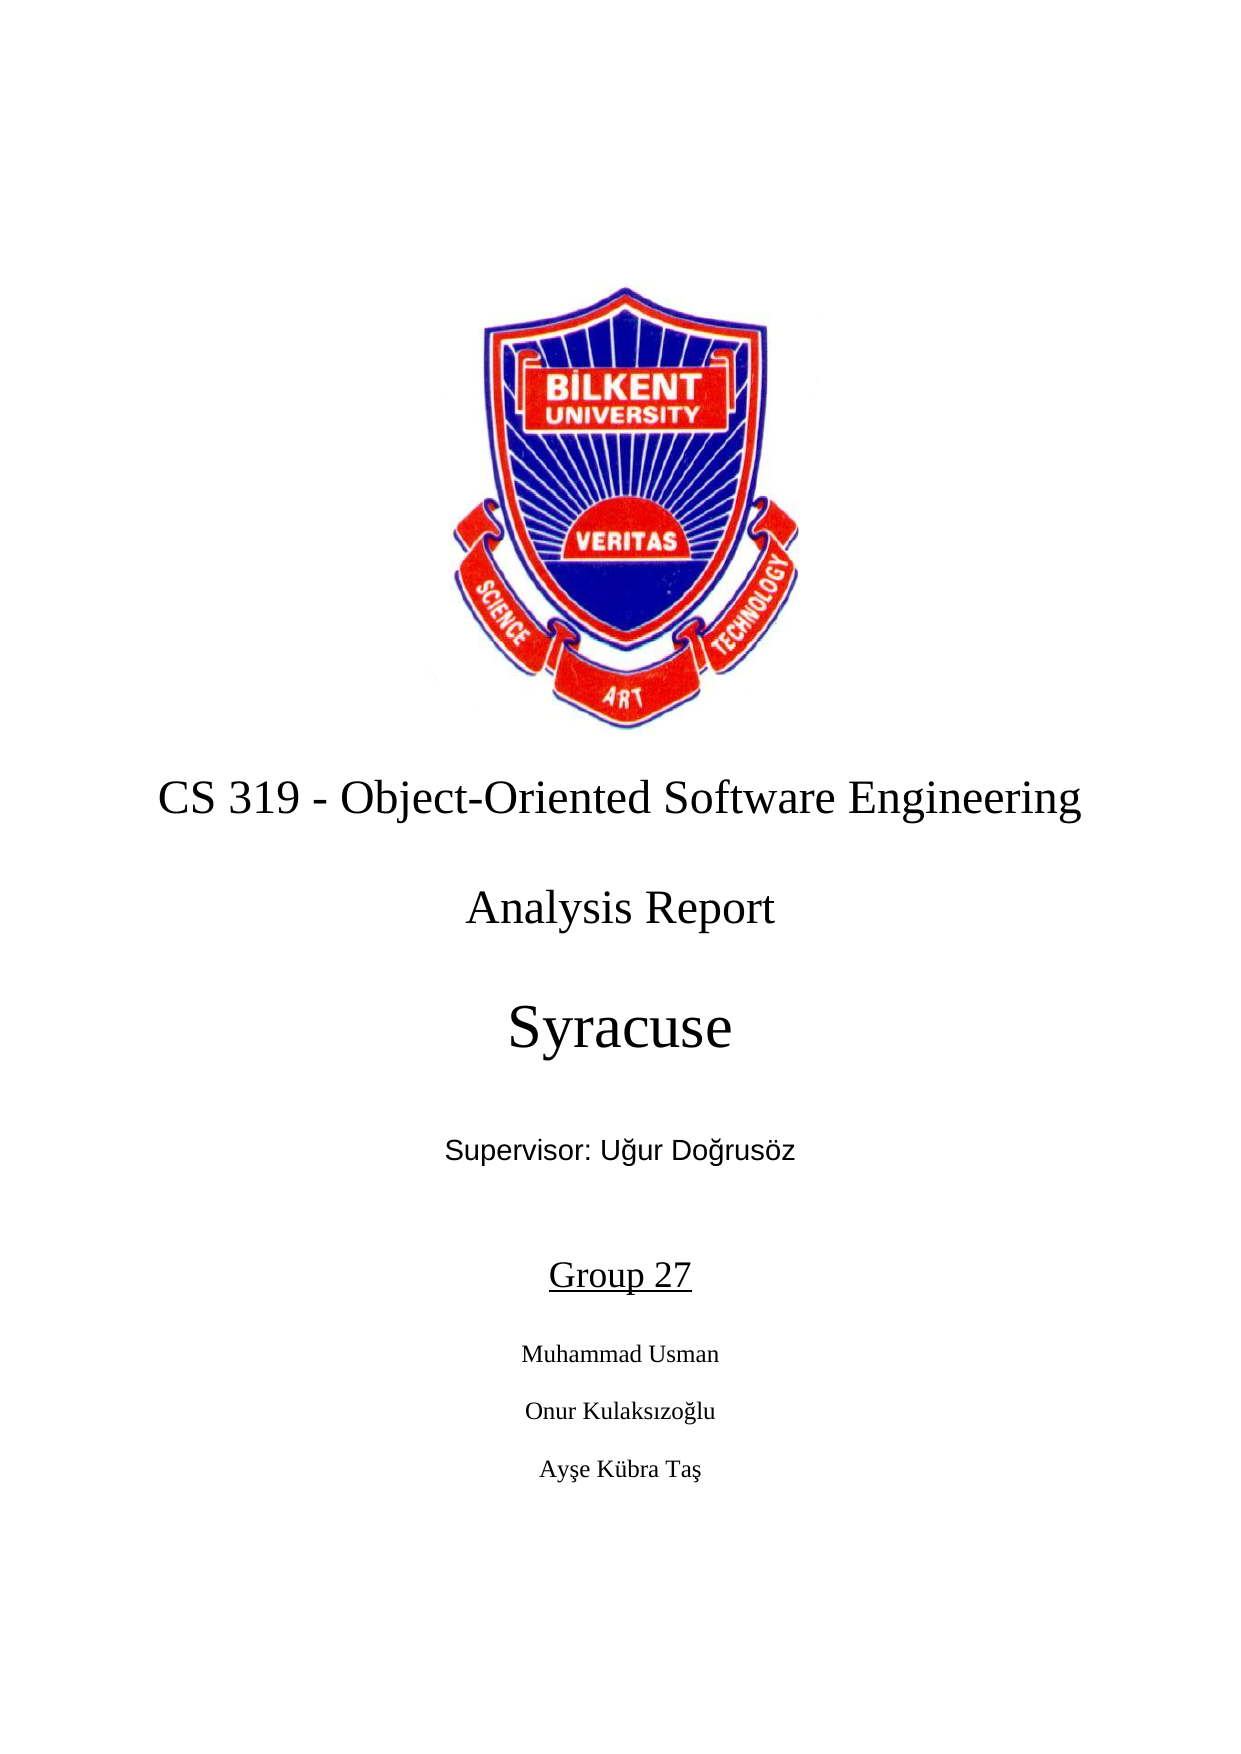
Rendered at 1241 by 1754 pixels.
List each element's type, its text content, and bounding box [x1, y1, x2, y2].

picture [421, 268, 820, 742]
text Analysis Report [150, 878, 1090, 933]
text Supervisor: Uğur Doğrusöz [150, 1133, 1090, 1166]
text Muhammad Usman [150, 1339, 1090, 1367]
text Ayşe Kübra Taş [150, 1454, 1090, 1482]
text Group 27 [150, 1252, 1090, 1296]
text CS 319 - Object-Oriented Software Engineering [150, 768, 1090, 823]
text Onur Kulaksızoğlu [150, 1396, 1090, 1425]
text Syracuse [150, 989, 1090, 1061]
